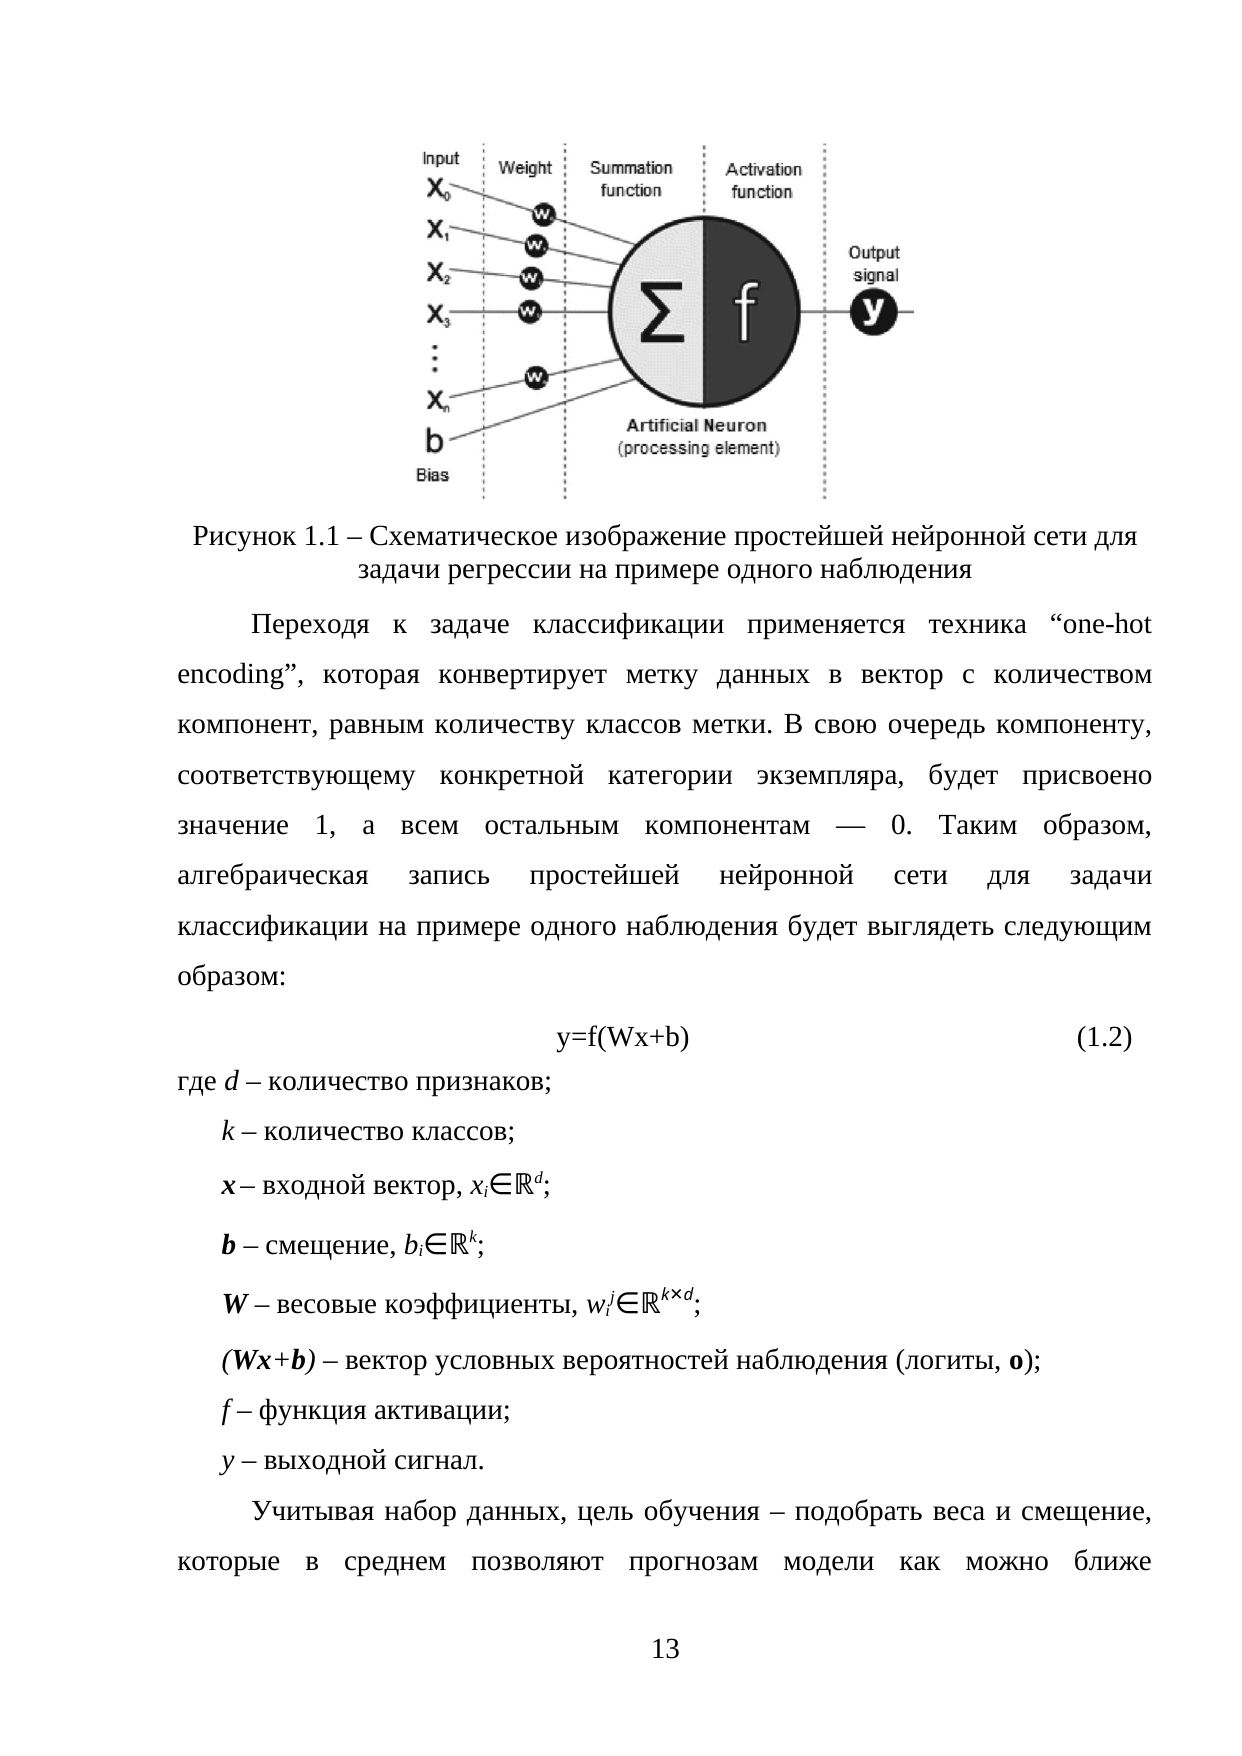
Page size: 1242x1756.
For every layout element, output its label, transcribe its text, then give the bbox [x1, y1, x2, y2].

picture [414, 142, 915, 500]
text k – количество классов; [177, 1113, 1153, 1147]
text y – выходной сигнал. [177, 1442, 1153, 1476]
text где d – количество признаков; [177, 1063, 1153, 1096]
text W – весовые коэффициенты, wij; [177, 1282, 1153, 1322]
text Переходя к задаче классификации применяется техника “one-hot encoding”, которая конвертирует метку данных в вектор с количеством компонент, равным количеству классов метки. В свою очередь компоненту, соответствующему конкретной категории экземпляра, будет присвоено значение 1, а всем остальным компонентам — 0. Таким образом, алгебраическая запись простейшей нейронной сети для задачи классификации на примере одного наблюдения будет выглядеть следующим образом: [177, 606, 1153, 992]
text x – входной вектор, xid; [177, 1163, 1153, 1203]
text f – функция активации; [177, 1392, 1153, 1426]
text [177, 1493, 1153, 1577]
text (Wx+b) – вектор условных вероятностей наблюдения (логиты, o); [177, 1342, 1153, 1375]
text b – смещение, bik; [177, 1223, 1153, 1263]
